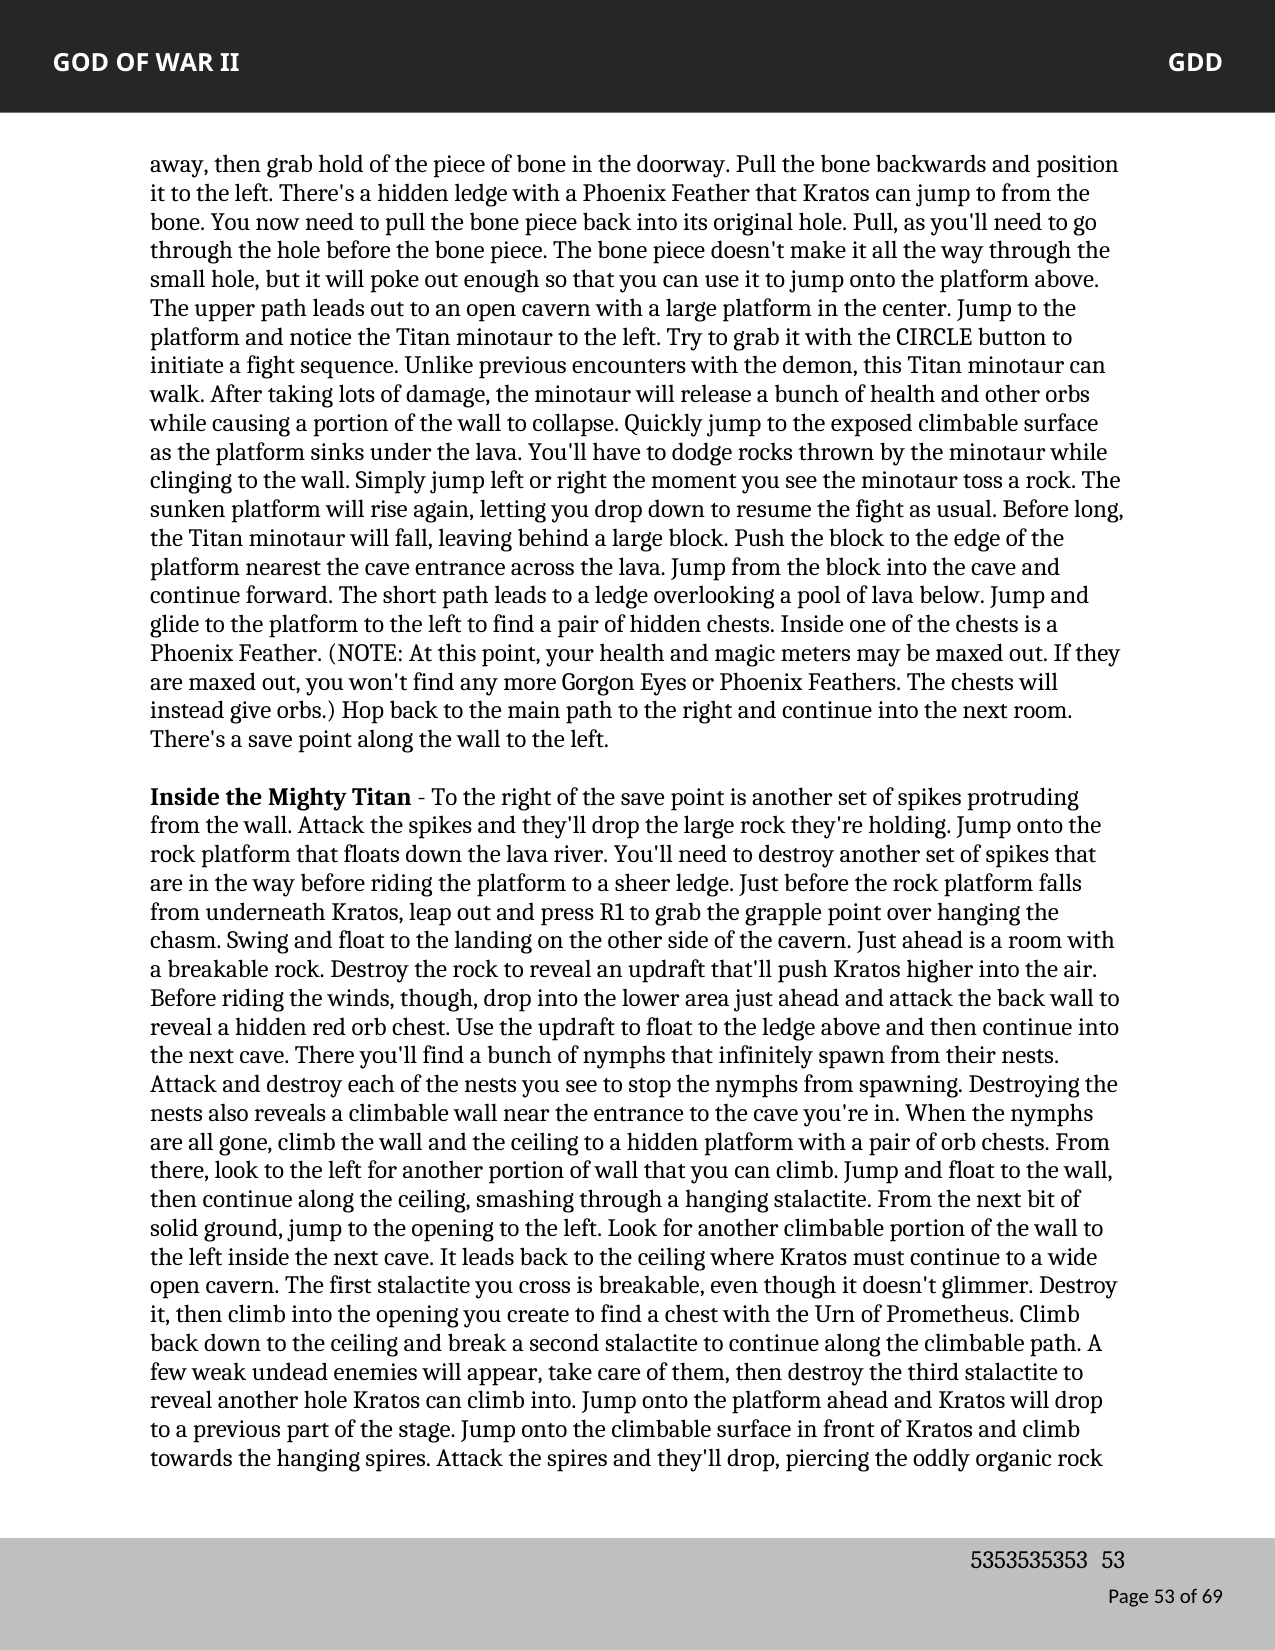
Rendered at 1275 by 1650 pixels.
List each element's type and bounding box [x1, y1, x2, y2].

text [150, 782, 1125, 1472]
text [150, 150, 1125, 754]
